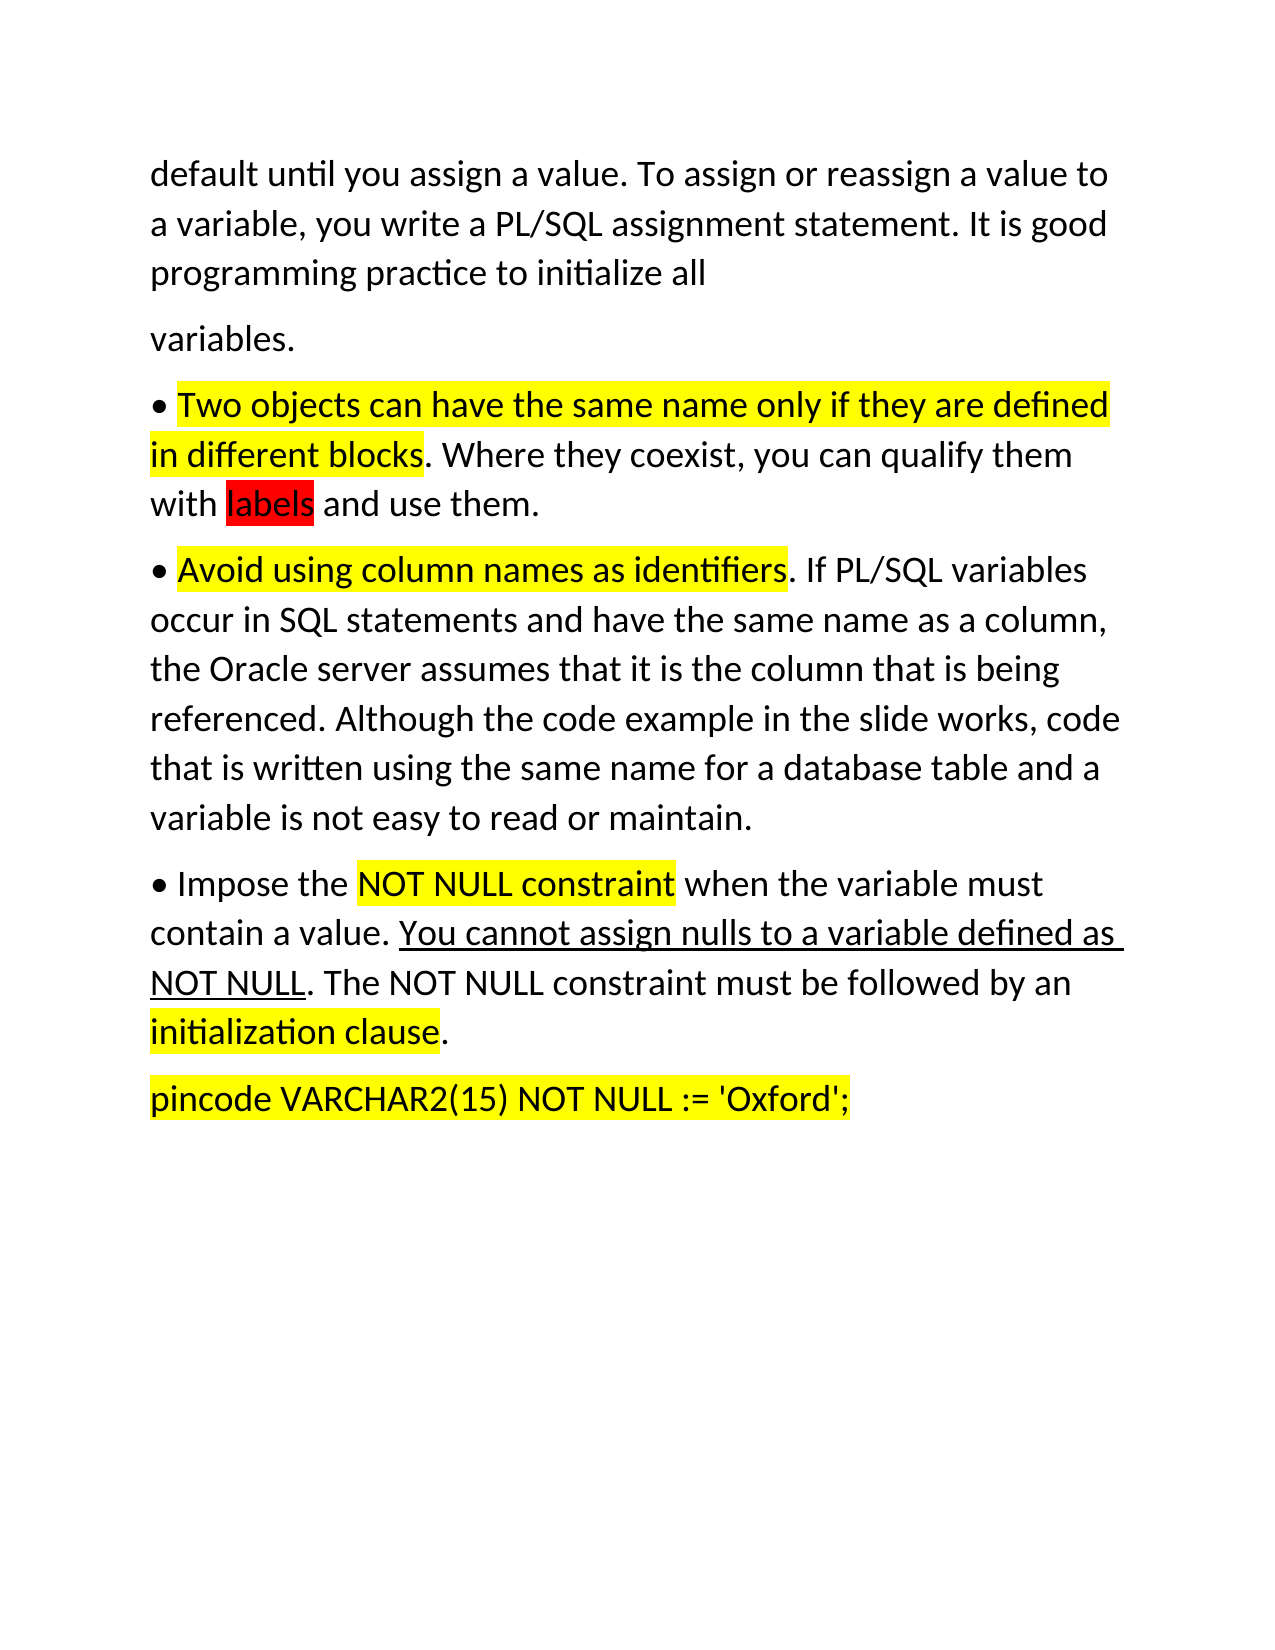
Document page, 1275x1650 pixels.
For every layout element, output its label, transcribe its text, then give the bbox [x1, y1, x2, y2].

text variables. [150, 315, 1125, 361]
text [150, 150, 1125, 295]
text • Avoid using column names as identifiers. If PL/SQL variables occur in SQL statements and have the same name as a column, the Oracle server assumes that it is the column that is being referenced. Although the code example in the slide works, code that is written using the same name for a database table and a variable is not easy to read or maintain. [150, 546, 1125, 839]
text pincode VARCHAR2(15) NOT NULL := 'Oxford'; [150, 1074, 1125, 1120]
text • Impose the NOT NULL constraint when the variable must contain a value. You cannot assign nulls to a variable defined as NOT NULL. The NOT NULL constraint must be followed by an initialization clause. [150, 860, 1125, 1054]
text • Two objects can have the same name only if they are defined in different blocks. Where they coexist, you can qualify them with labels and use them. [150, 381, 1125, 526]
